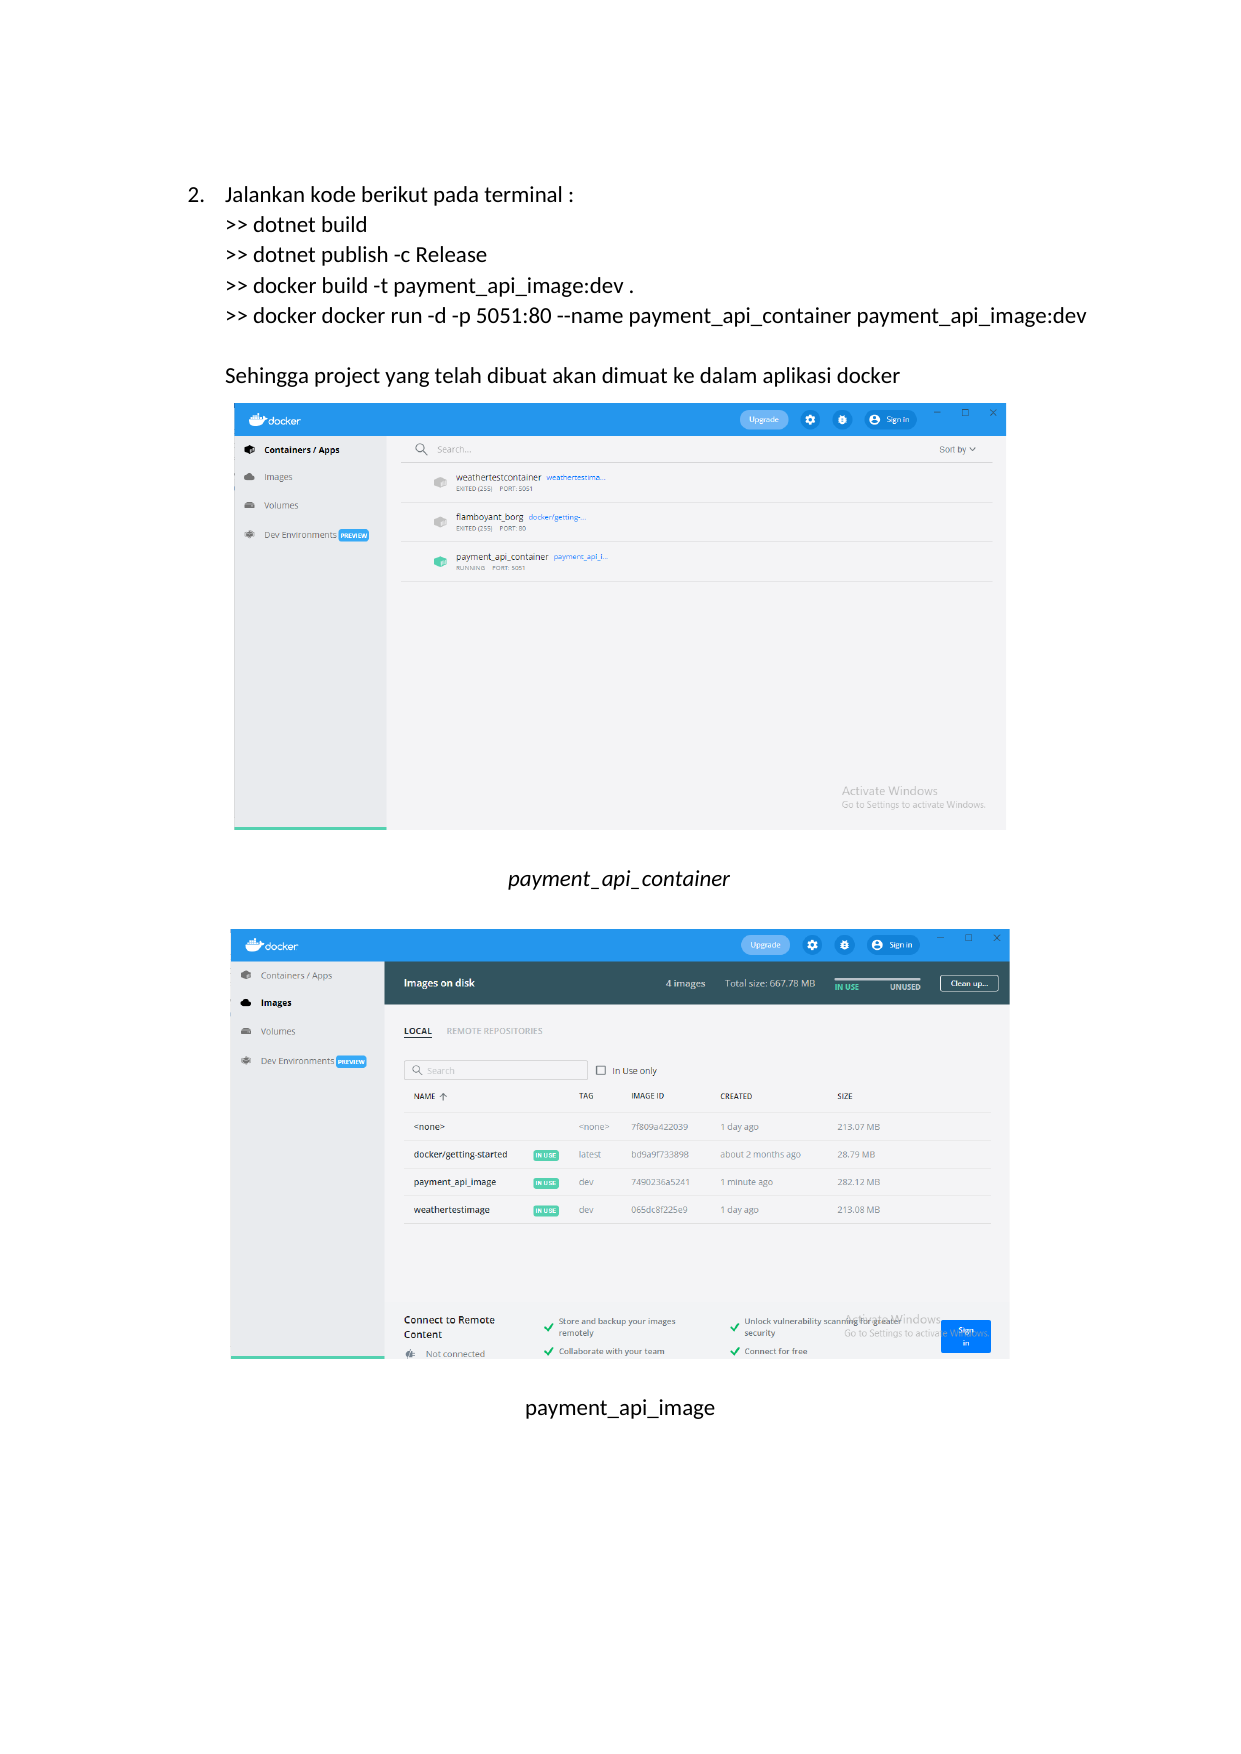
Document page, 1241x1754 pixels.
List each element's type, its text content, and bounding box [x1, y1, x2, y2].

list payment_api_container [150, 864, 1090, 892]
list Jalankan kode berikut pada terminal : [187, 180, 1090, 208]
picture [234, 403, 1007, 830]
list >> docker build -t payment_api_image:dev . [225, 271, 1090, 299]
picture [230, 929, 1010, 1359]
list >> docker docker run -d -p 5051:80 --name payment_api_container payment_api_image:dev [225, 301, 1090, 329]
list payment_api_image [150, 1393, 1090, 1421]
list Sehingga project yang telah dibuat akan dimuat ke dalam aplikasi docker [225, 361, 1090, 389]
list >> dotnet build [225, 210, 1090, 238]
list >> dotnet publish -c Release [225, 241, 1090, 269]
